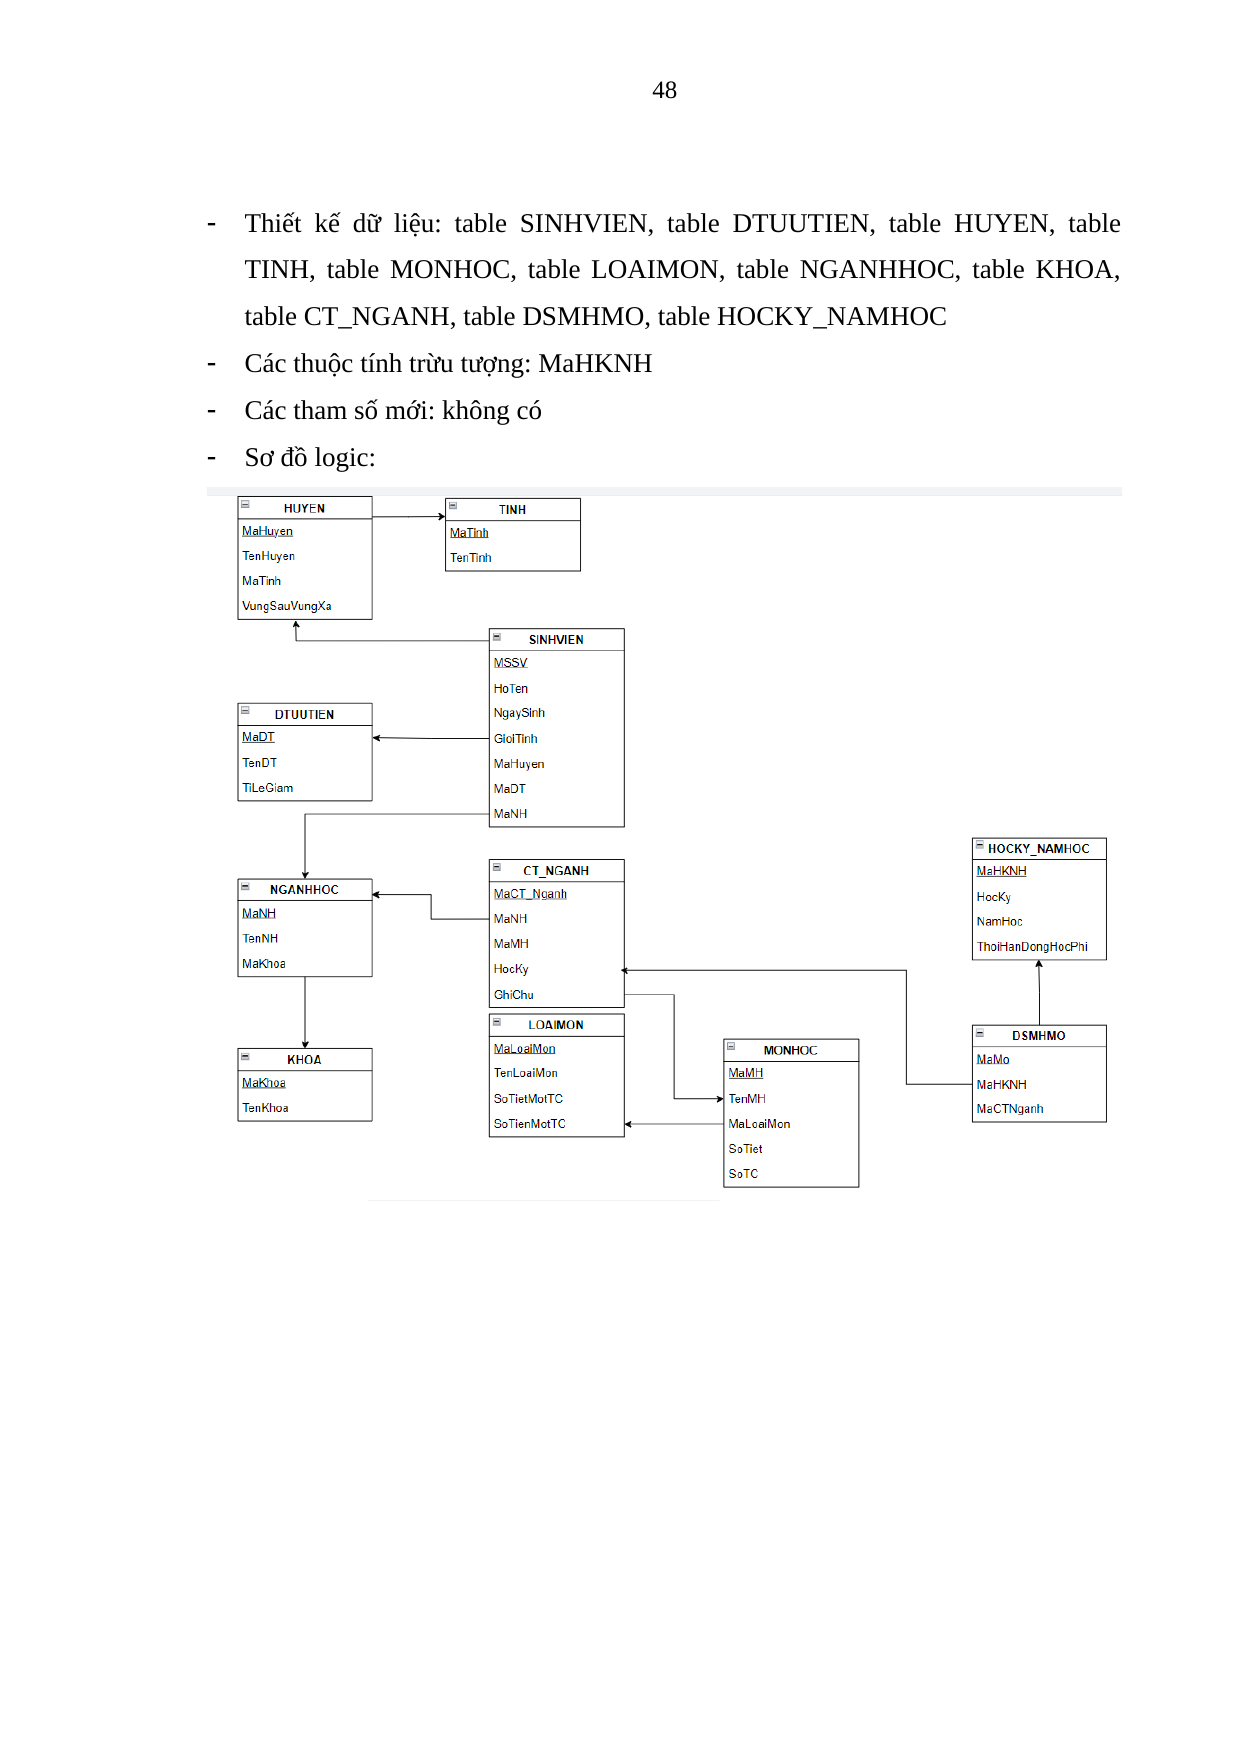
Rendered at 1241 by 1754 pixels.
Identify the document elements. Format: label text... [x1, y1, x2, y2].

picture [206, 487, 1123, 1201]
list Thiết kế dữ liệu: table SINHVIEN, table DTUUTIEN, table HUYEN, table TINH, table MONHOC, table LOAIMON, table NGANHHOC, table KHOA, table CT_NGANH, table DSMHMO, table HOCKY_NAMHOC [207, 207, 1122, 331]
list Các tham số mới: không có [207, 394, 1122, 425]
list Sơ đồ logic: [207, 441, 1122, 472]
list Các thuộc tính trừu tượng: MaHKNH [207, 347, 1122, 378]
